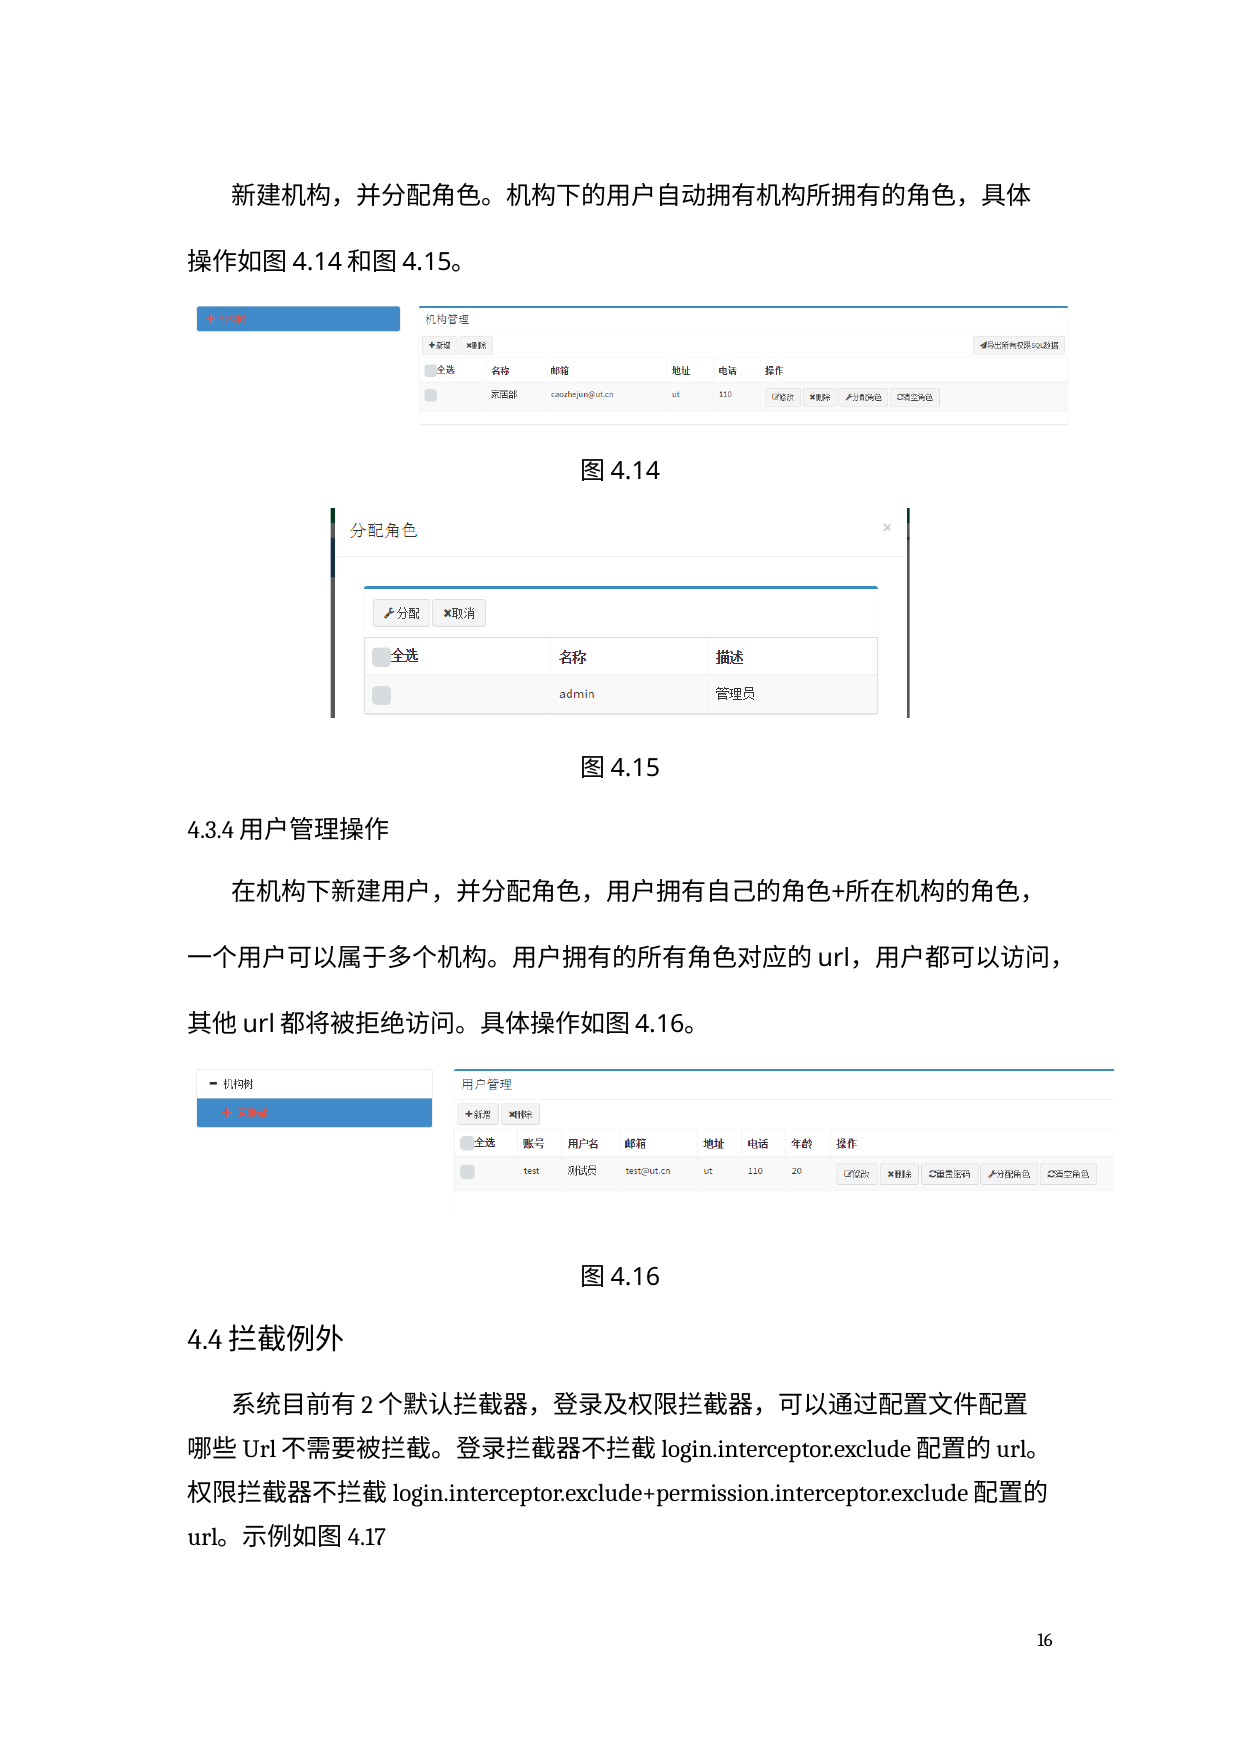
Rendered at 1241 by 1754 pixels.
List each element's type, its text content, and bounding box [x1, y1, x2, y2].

text 系统目前有2个默认拦截器，登录及权限拦截器，可以通过配置文件配置哪些Url不需要被拦截。登录拦截器不拦截login.interceptor.exclude配置的url。权限拦截器不拦截login.interceptor.exclude+permission.interceptor.exclude配置的url。示例如图4.17 [187, 1380, 1053, 1557]
text 在机构下新建用户，并分配角色，用户拥有自己的角色+所在机构的角色，一个用户可以属于多个机构。用户拥有的所有角色对应的url，用户都可以访问，其他url都将被拒绝访问。具体操作如图4.16。 [187, 868, 1053, 1044]
text 图4.15 [187, 744, 1053, 788]
picture [187, 1062, 1114, 1210]
picture [187, 300, 1074, 427]
text 新建机构，并分配角色。机构下的用户自动拥有机构所拥有的角色，具体操作如图4.14和图4.15。 [187, 172, 1053, 282]
text 图4.14 [187, 447, 1053, 491]
text 4.3.4用户管理操作 [187, 806, 1053, 850]
picture [330, 508, 910, 718]
text 图4.16 [187, 1253, 1053, 1297]
text 4.4拦截例外 [187, 1315, 1053, 1359]
